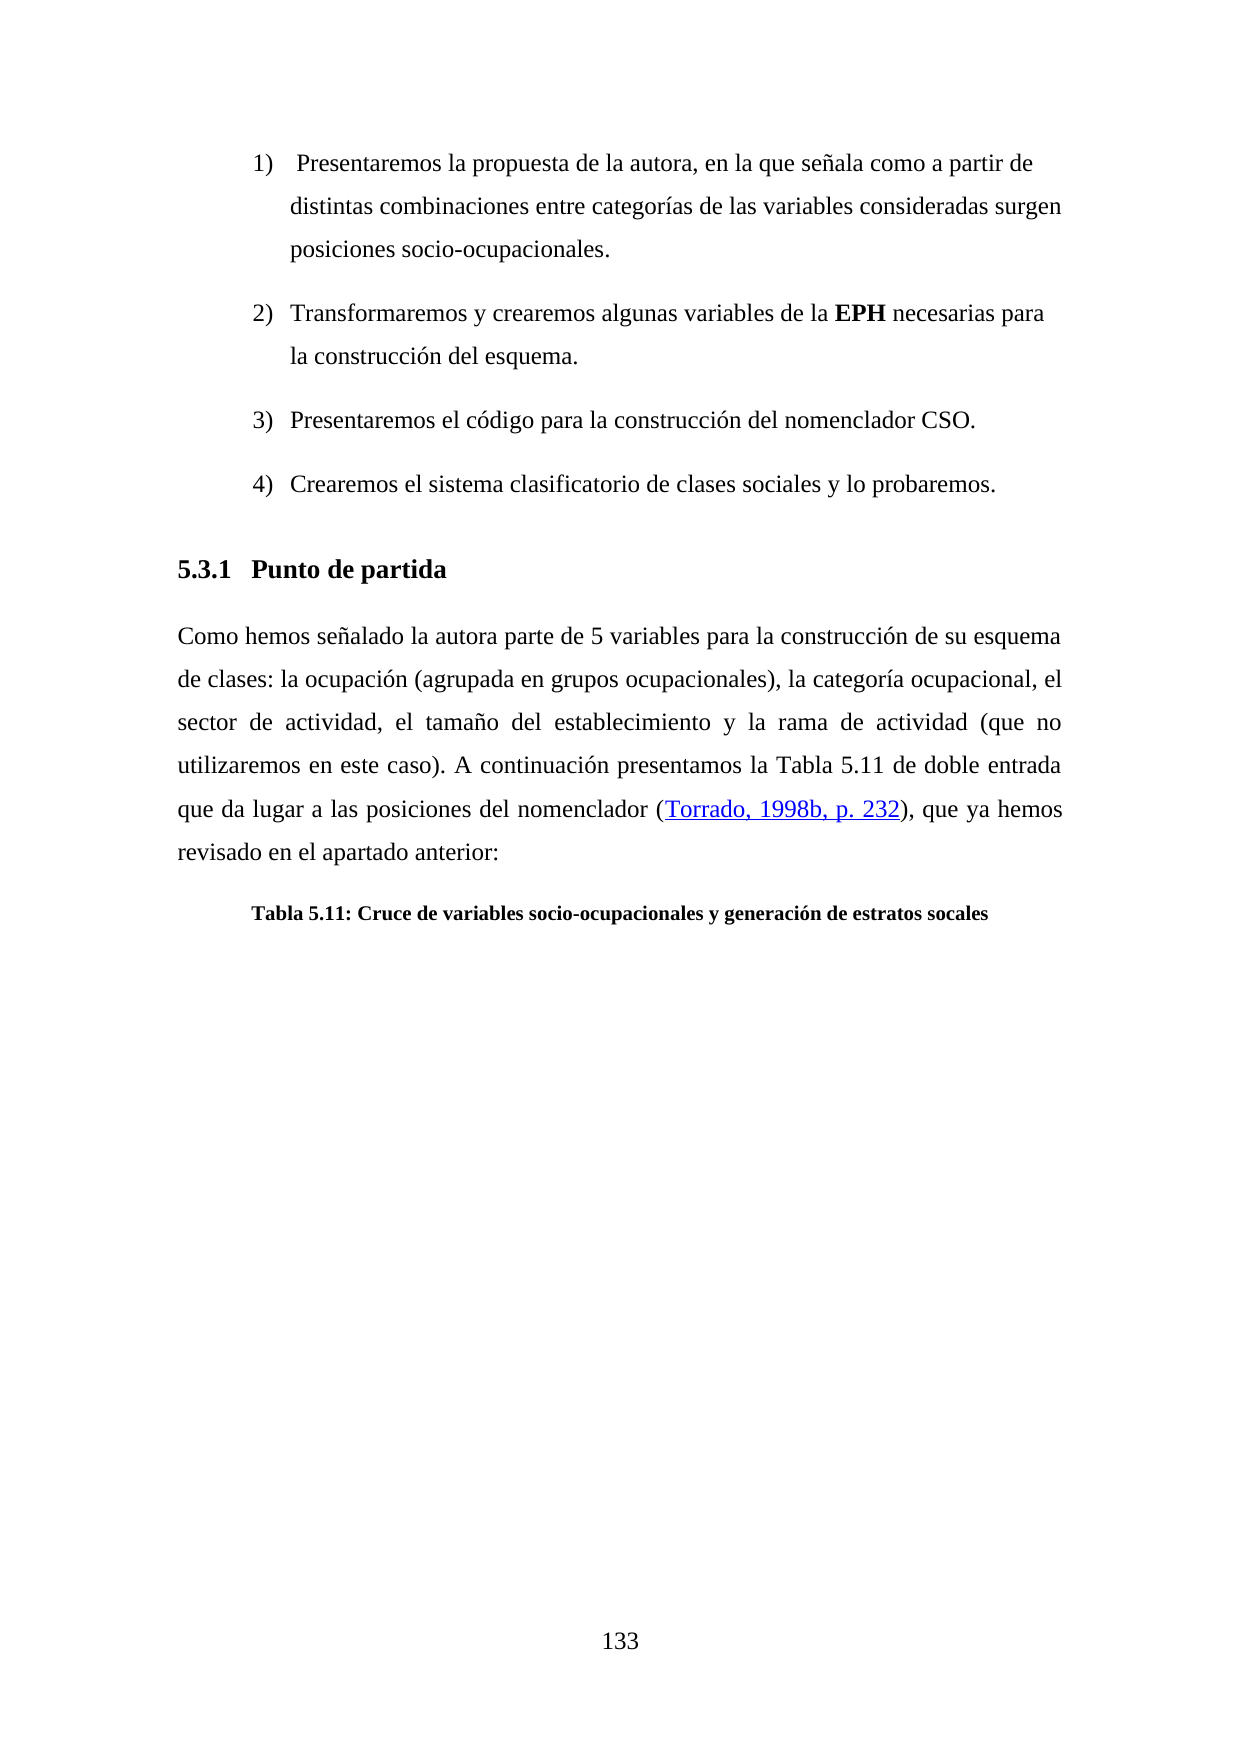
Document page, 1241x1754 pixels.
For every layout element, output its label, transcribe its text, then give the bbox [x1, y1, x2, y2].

text Presentaremos el código para la construcción del nomenclador CSO. [252, 405, 1063, 434]
text Como hemos señalado la autora parte de 5 variables para la construcción de su esquema de clases: la ocupación (agrupada en grupos ocupacionales), la categoría ocupacional, el sector de actividad, el tamaño del establecimiento y la rama de actividad (que no utilizaremos en este caso). A continuación presentamos la Tabla 5.11 de doble entrada que da lugar a las posiciones del nomenclador (Torrado, 1998b, p. 232), que ya hemos revisado en el apartado anterior: [177, 621, 1063, 866]
text Transformaremos y crearemos algunas variables de la EPH necesarias para la construcción del esquema. [252, 298, 1063, 370]
list Presentaremos la propuesta de la autora, en la que señala como a partir de distintas combinaciones entre categorías de las variables consideradas surgen posiciones socio-ocupacionales. [252, 148, 1063, 263]
subtitle 5.3.1 Punto de partida [177, 554, 1063, 585]
text Crearemos el sistema clasificatorio de clases sociales y lo probaremos. [252, 469, 1063, 498]
text Tabla 5.11: Cruce de variables socio-ocupacionales y generación de estratos socales [177, 901, 1063, 925]
